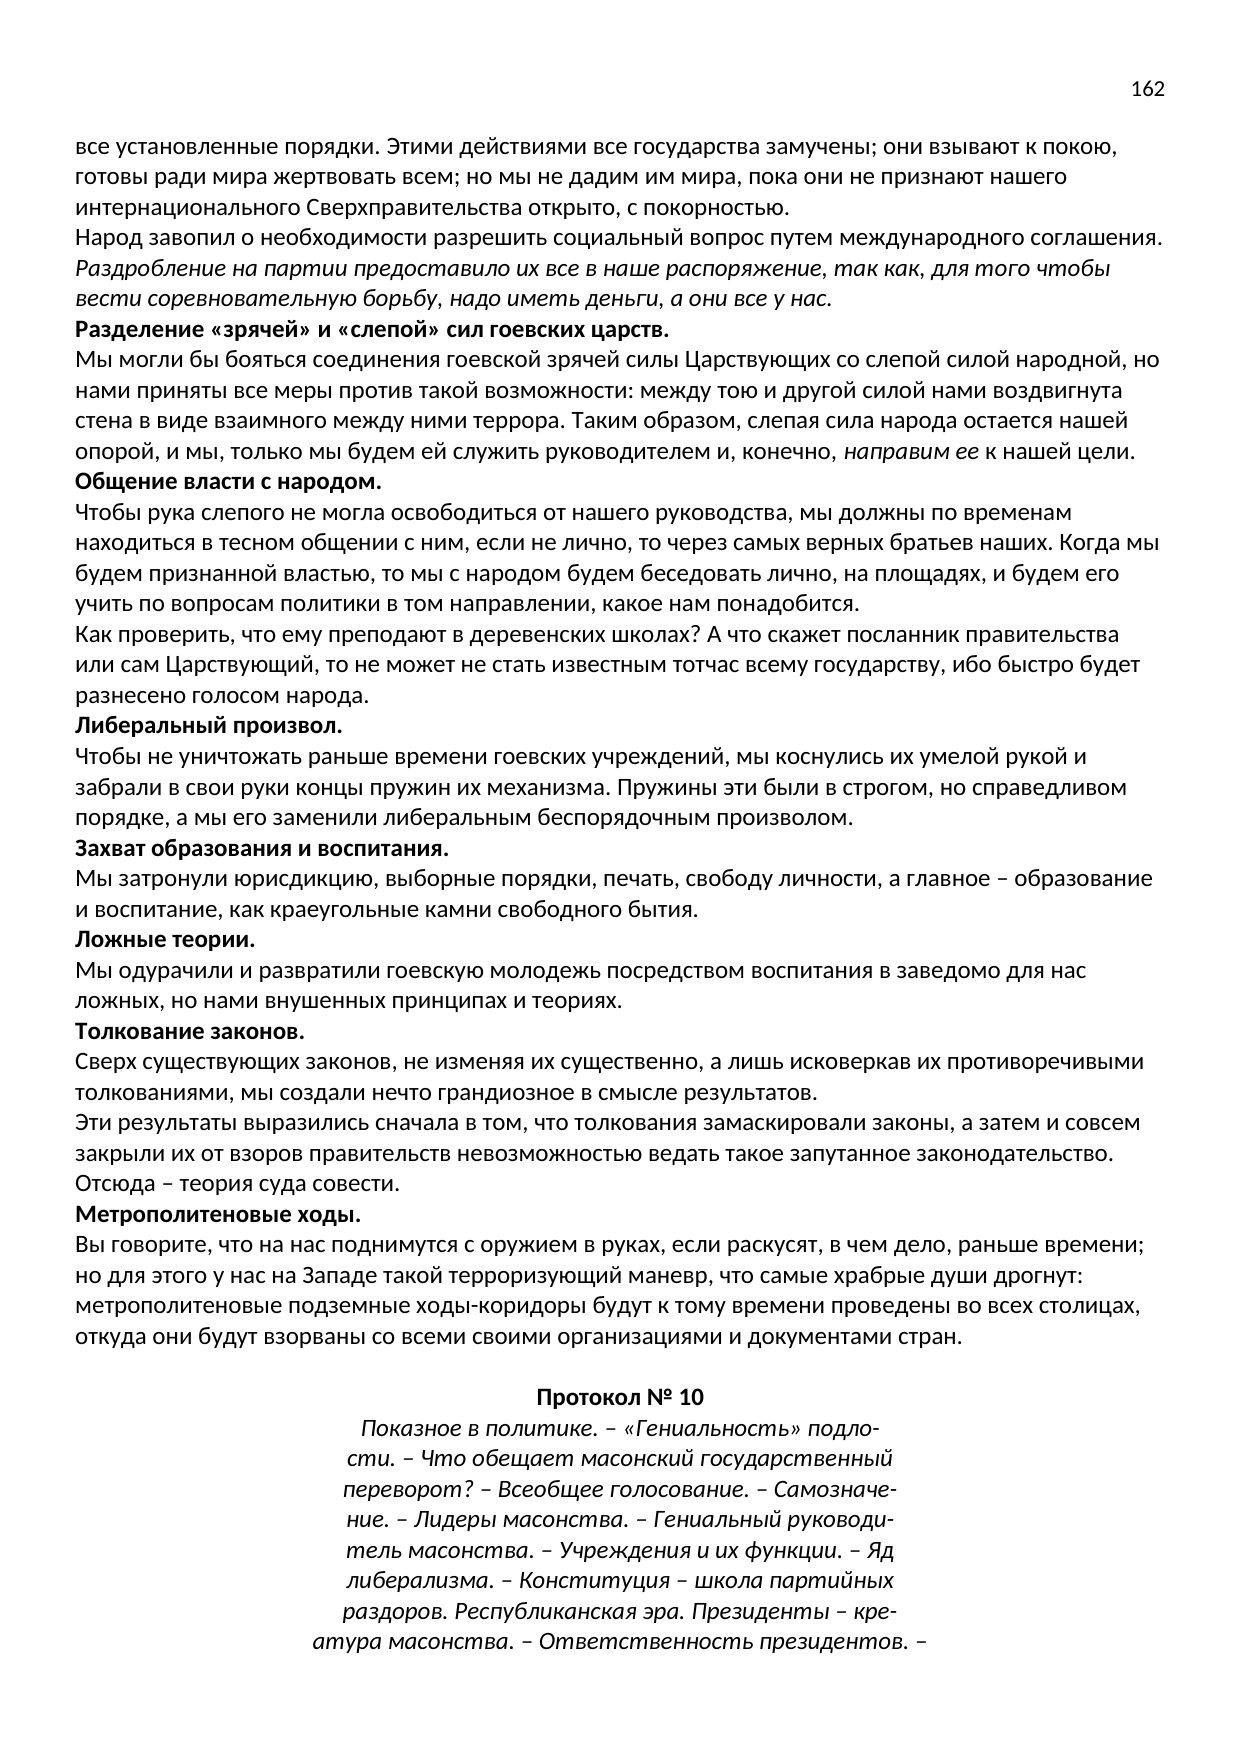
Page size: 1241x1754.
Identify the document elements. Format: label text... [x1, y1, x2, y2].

text Мы могли бы бояться соединения гоевской зрячей силы Царствующих со слепой силой народной, но нами приняты все меры против такой возможности: между тою и другой силой нами воздвигнута стена в виде взаимного между ними террора. Таким образом, слепая сила народа остается нашей опорой, и мы, только мы будем ей служить руководителем и, конечно, направим ее к нашей цели. [75, 343, 1165, 466]
text Протокол № 10 [75, 1381, 1165, 1412]
text Народ завопил о необходимости разрешить социальный вопрос путем международного соглашения. [75, 221, 1165, 252]
text тель масонства. – Учреждения и их функции. – Яд [75, 1534, 1165, 1564]
text Чтобы не уничтожать раньше времени гоевских учреждений, мы коснулись их умелой рукой и забрали в свои руки концы пружин их механизма. Пружины эти были в строгом, но справедливом порядке, а мы его заменили либеральным беспорядочным произволом. [75, 740, 1165, 832]
text Отсюда – теория суда совести. [75, 1167, 1165, 1198]
text Чтобы рука слепого не могла освободиться от нашего руководства, мы должны по временам находиться в тесном общении с ним, если не лично, то через самых верных братьев наших. Когда мы будем признанной властью, то мы с народом будем беседовать лично, на площадях, и будем его учить по вопросам политики в том направлении, какое нам понадобится. [75, 496, 1165, 618]
text Как проверить, что ему преподают в деревенских школах? А что скажет посланник правительства или сам Царствующий, то не может не стать известным тотчас всему государству, ибо быстро будет разнесено голосом народа. [75, 618, 1165, 710]
text Ложные теории. [75, 923, 1165, 954]
text переворот? – Всеобщее голосование. – Самозначе- [75, 1473, 1165, 1503]
text раздоров. Республиканская эра. Президенты – кре- [75, 1595, 1165, 1625]
text Толкование законов. [75, 1015, 1165, 1045]
text Захват образования и воспитания. [75, 832, 1165, 862]
text Метрополитеновые ходы. [75, 1198, 1165, 1228]
text сти. – Что обещает масонский государственный [75, 1442, 1165, 1473]
text Сверх существующих законов, не изменяя их существенно, а лишь исковеркав их противоречивыми толкованиями, мы создали нечто грандиозное в смысле результатов. [75, 1045, 1165, 1106]
text Эти результаты выразились сначала в том, что толкования замаскировали законы, а затем и совсем закрыли их от взоров правительств невозможностью ведать такое запутанное законодательство. [75, 1106, 1165, 1167]
text Раздробление на партии предоставило их все в наше распоряжение, так как, для того чтобы вести соревновательную борьбу, надо иметь деньги, а они все у нас. [75, 252, 1165, 313]
text Мы затронули юрисдикцию, выборные порядки, печать, свободу личности, а главное – образование и воспитание, как краеугольные камни свободного бытия. [75, 862, 1165, 923]
text Либеральный произвол. [75, 710, 1165, 740]
text Вы говорите, что на нас поднимутся с оружием в руках, если раскусят, в чем дело, раньше времени; но для этого у нас на Западе такой терроризующий маневр, что самые храбрые души дрогнут: метрополитеновые подземные ходы-коридоры будут к тому времени проведены во всех столицах, откуда они будут взорваны со всеми своими организациями и документами стран. [75, 1228, 1165, 1351]
text Разделение «зрячей» и «слепой» сил гоевских царств. [75, 313, 1165, 343]
text ние. – Лидеры масонства. – Гениальный руководи- [75, 1503, 1165, 1534]
text Общение власти с народом. [75, 466, 1165, 496]
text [75, 130, 1165, 221]
text либерализма. – Конституция – школа партийных [75, 1564, 1165, 1595]
text Показное в политике. – «Гениальность» подло- [75, 1412, 1165, 1442]
text Мы одурачили и развратили гоевскую молодежь посредством воспитания в заведомо для нас ложных, но нами внушенных принципах и теориях. [75, 954, 1165, 1015]
text атура масонства. – Ответственность президентов. – [75, 1625, 1165, 1656]
